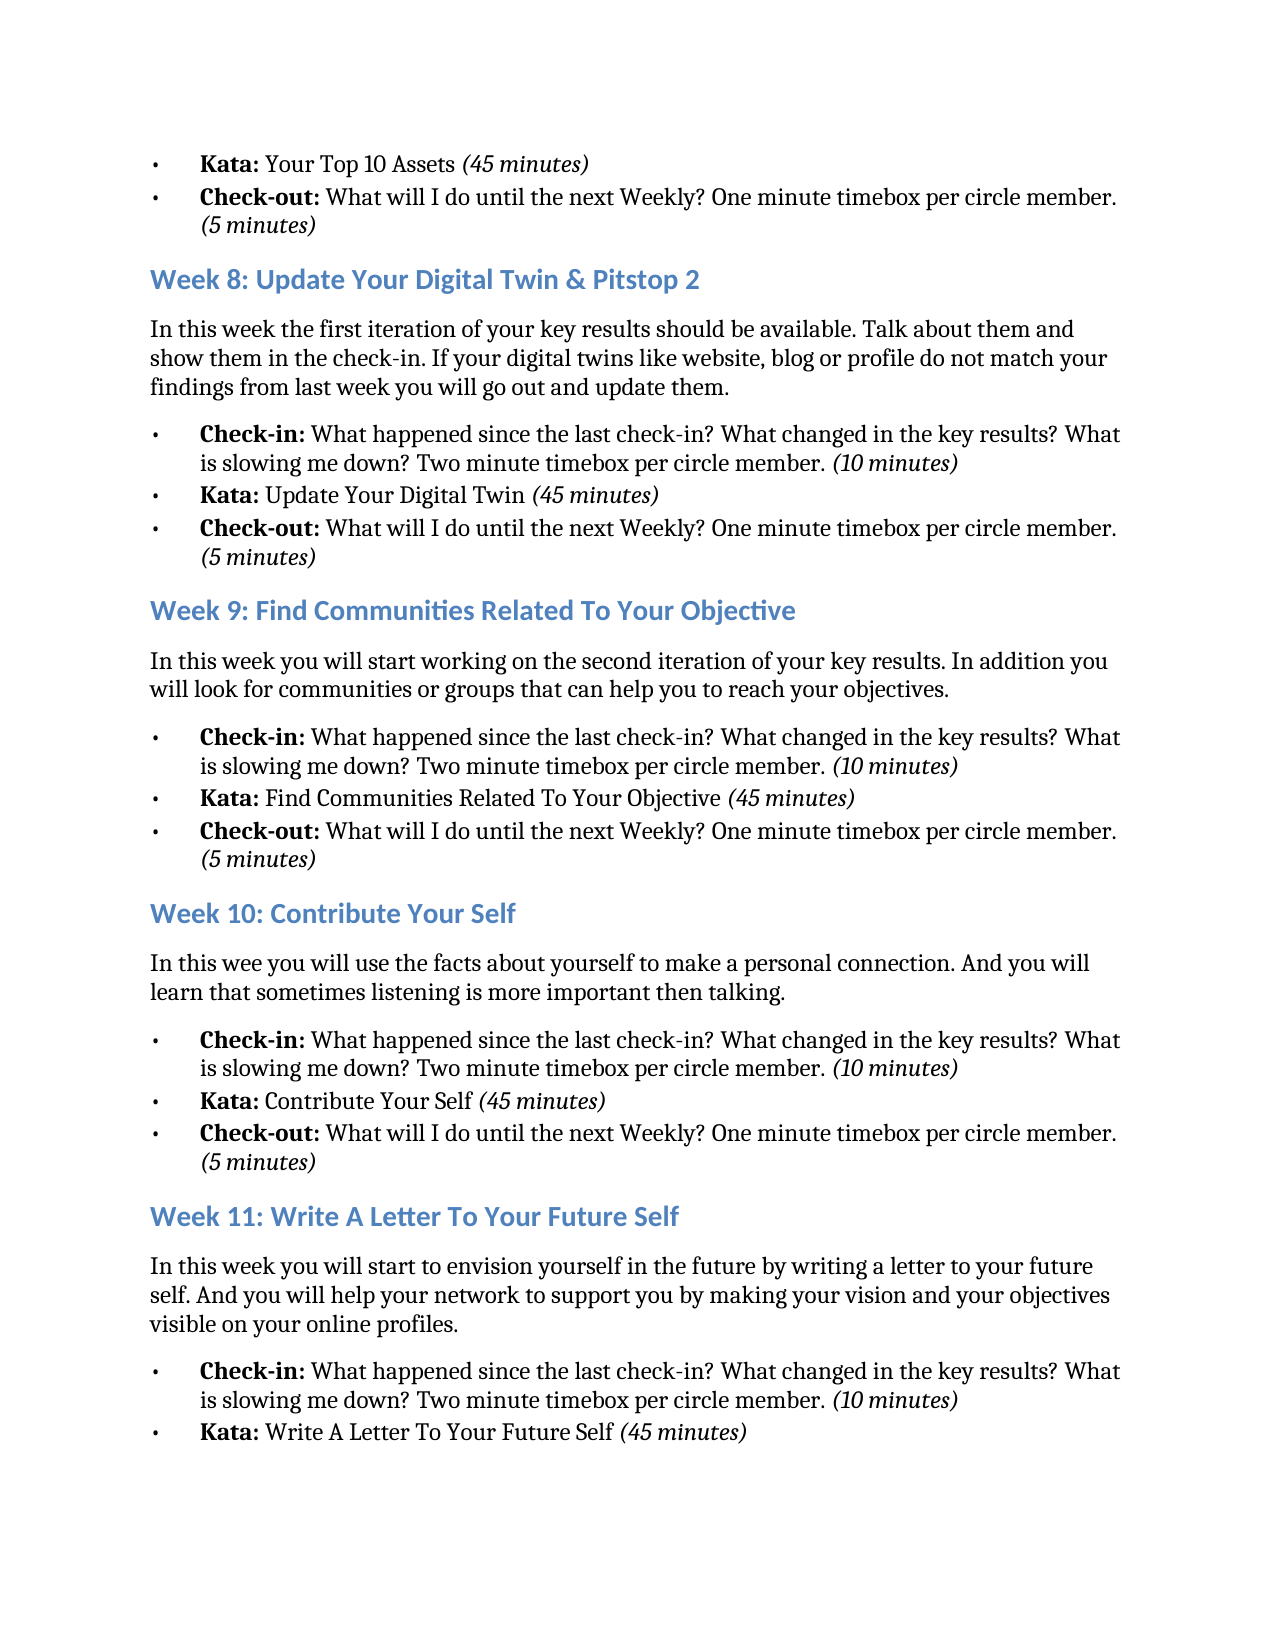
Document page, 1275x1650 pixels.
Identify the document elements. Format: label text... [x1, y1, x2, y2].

list Kata: Contribute Your Self (45 minutes) [150, 1087, 1125, 1116]
text In this week you will start working on the second iteration of your key results. In addition you will look for communities or groups that can help you to reach your objectives. [150, 647, 1125, 704]
subtitle Week 10: Contribute Your Self [150, 895, 1125, 931]
list Check-out: What will I do until the next Weekly? One minute timebox per circle member. (5 minutes) [150, 1119, 1125, 1177]
subtitle Week 11: Write A Letter To Your Future Self [150, 1198, 1125, 1233]
text In this wee you will use the facts about yourself to make a personal connection. And you will learn that sometimes listening is more important then talking. [150, 949, 1125, 1007]
text In this week the first iteration of your key results should be available. Talk about them and show them in the check-in. If your digital twins like website, blog or profile do not match your findings from last week you will go out and update them. [150, 315, 1125, 401]
list Kata: Write A Letter To Your Future Self (45 minutes) [150, 1418, 1125, 1447]
list Check-out: What will I do until the next Weekly? One minute timebox per circle member. (5 minutes) [150, 182, 1125, 240]
list Kata: Update Your Digital Twin (45 minutes) [150, 481, 1125, 510]
list Check-out: What will I do until the next Weekly? One minute timebox per circle member. (5 minutes) [150, 514, 1125, 571]
list Kata: Find Communities Related To Your Objective (45 minutes) [150, 784, 1125, 813]
text In this week you will start to envision yourself in the future by writing a letter to your future self. And you will help your network to support you by making your vision and your objectives visible on your online profiles. [150, 1252, 1125, 1338]
subtitle Week 8: Update Your Digital Twin & Pitstop 2 [150, 261, 1125, 296]
list Check-out: What will I do until the next Weekly? One minute timebox per circle member. (5 minutes) [150, 817, 1125, 874]
list Kata: Your Top 10 Assets (45 minutes) [150, 150, 1125, 179]
subtitle Week 9: Find Communities Related To Your Objective [150, 592, 1125, 628]
